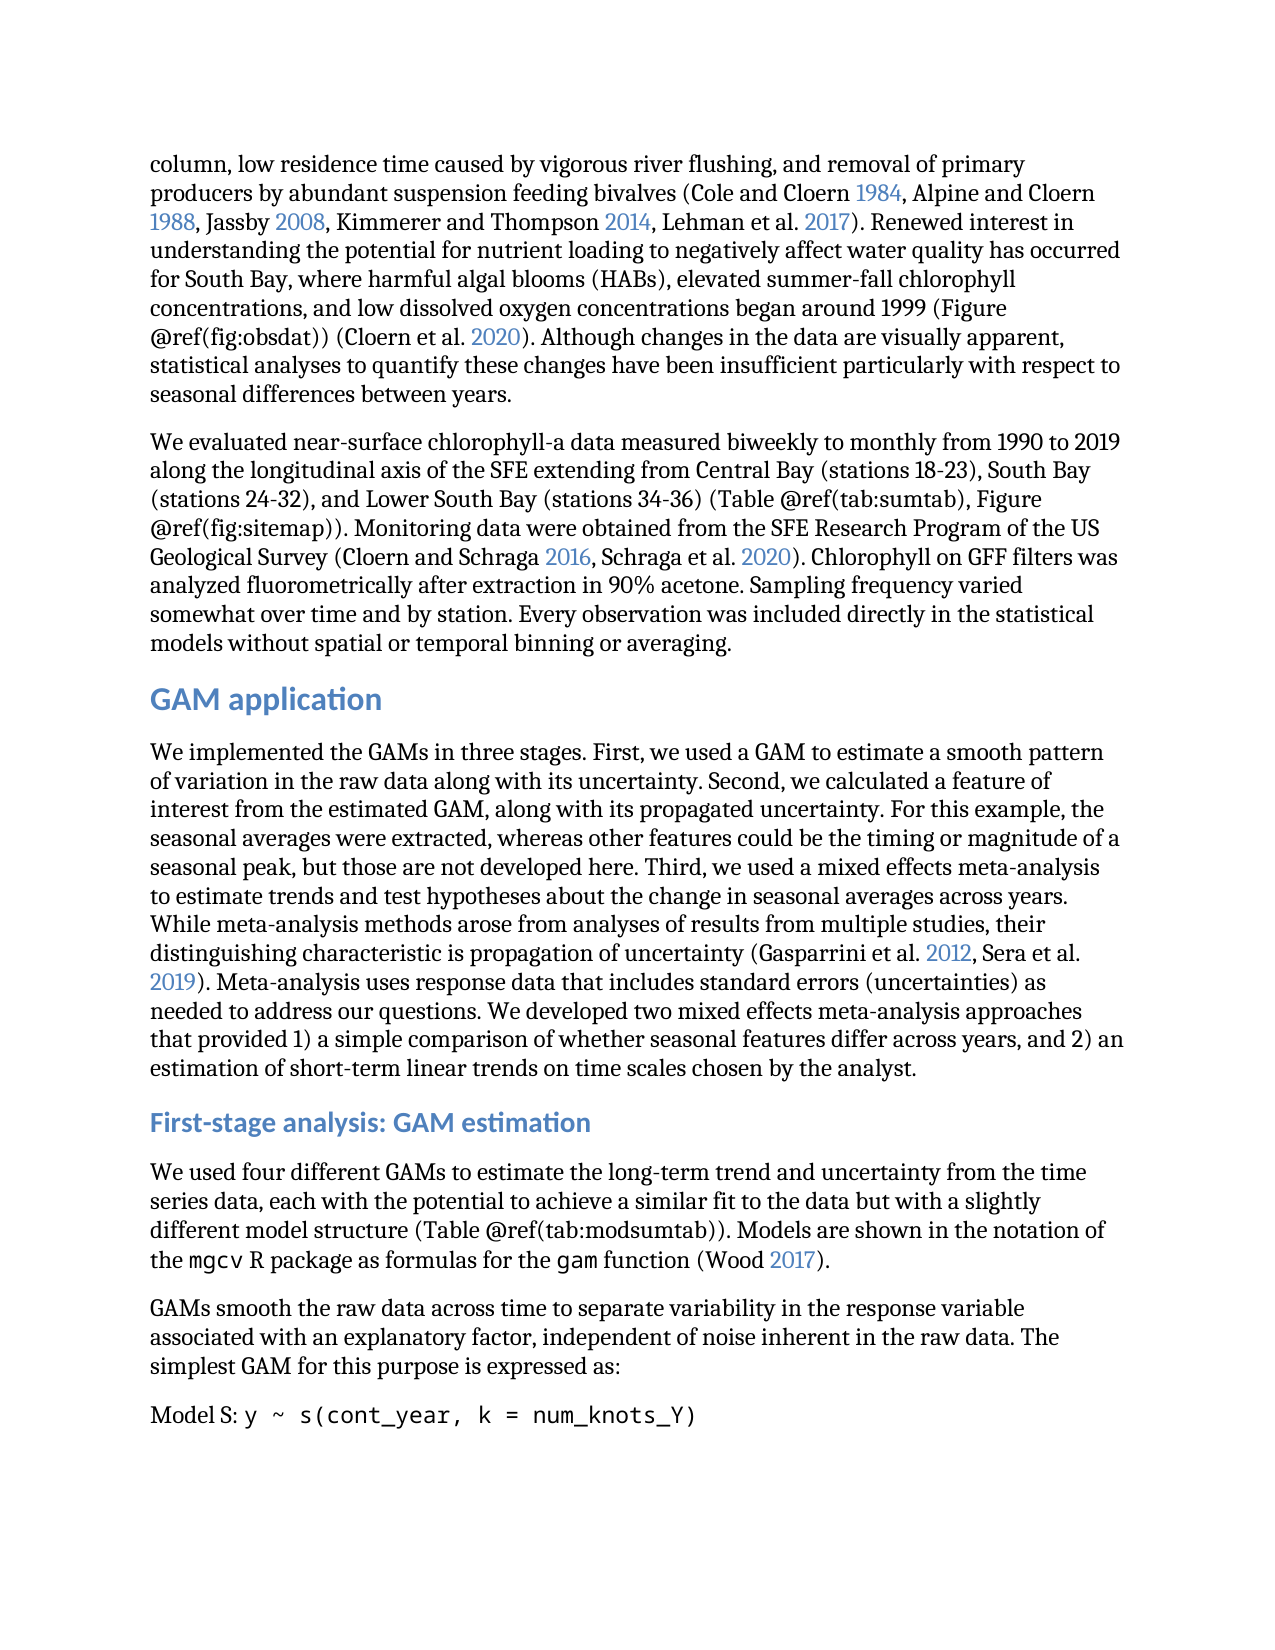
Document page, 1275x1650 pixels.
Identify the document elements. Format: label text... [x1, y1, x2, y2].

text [150, 150, 1125, 409]
text GAMs smooth the raw data across time to separate variability in the response variable associated with an explanatory factor, independent of noise inherent in the raw data. The simplest GAM for this purpose is expressed as: [150, 1294, 1125, 1381]
text Model S: y ~ s(cont_year, k = num_knots_Y) [150, 1399, 1125, 1431]
subtitle First-stage analysis: GAM estimation [150, 1104, 1125, 1139]
text We implemented the GAMs in three stages. First, we used a GAM to estimate a smooth pattern of variation in the raw data along with its uncertainty. Second, we calculated a feature of interest from the estimated GAM, along with its propagated uncertainty. For this example, the seasonal averages were extracted, whereas other features could be the timing or magnitude of a seasonal peak, but those are not developed here. Third, we used a mixed effects meta-analysis to estimate trends and test hypotheses about the change in seasonal averages across years. While meta-analysis methods arose from analyses of results from multiple studies, their distinguishing characteristic is propagation of uncertainty (Gasparrini et al. 2012, Sera et al. 2019). Meta-analysis uses response data that includes standard errors (uncertainties) as needed to address our questions. We developed two mixed effects meta-analysis approaches that provided 1) a simple comparison of whether seasonal features differ across years, and 2) an estimation of short-term linear trends on time scales chosen by the analyst. [150, 738, 1125, 1083]
text We used four different GAMs to estimate the long-term trend and uncertainty from the time series data, each with the potential to achieve a similar fit to the data but with a slightly different model structure (Table @ref(tab:modsumtab)). Models are shown in the notation of the mgcv R package as formulas for the gam function (Wood 2017). [150, 1158, 1125, 1276]
text We evaluated near-surface chlorophyll-a data measured biweekly to monthly from 1990 to 2019 along the longitudinal axis of the SFE extending from Central Bay (stations 18-23), South Bay (stations 24-32), and Lower South Bay (stations 34-36) (Table @ref(tab:sumtab), Figure @ref(fig:sitemap)). Monitoring data were obtained from the SFE Research Program of the US Geological Survey (Cloern and Schraga 2016, Schraga et al. 2020). Chlorophyll on GFF filters was analyzed fluorometrically after extraction in 90% acetone. Sampling frequency varied somewhat over time and by station. Every observation was included directly in the statistical models without spatial or temporal binning or averaging. [150, 427, 1125, 657]
subtitle GAM application [150, 678, 1125, 719]
